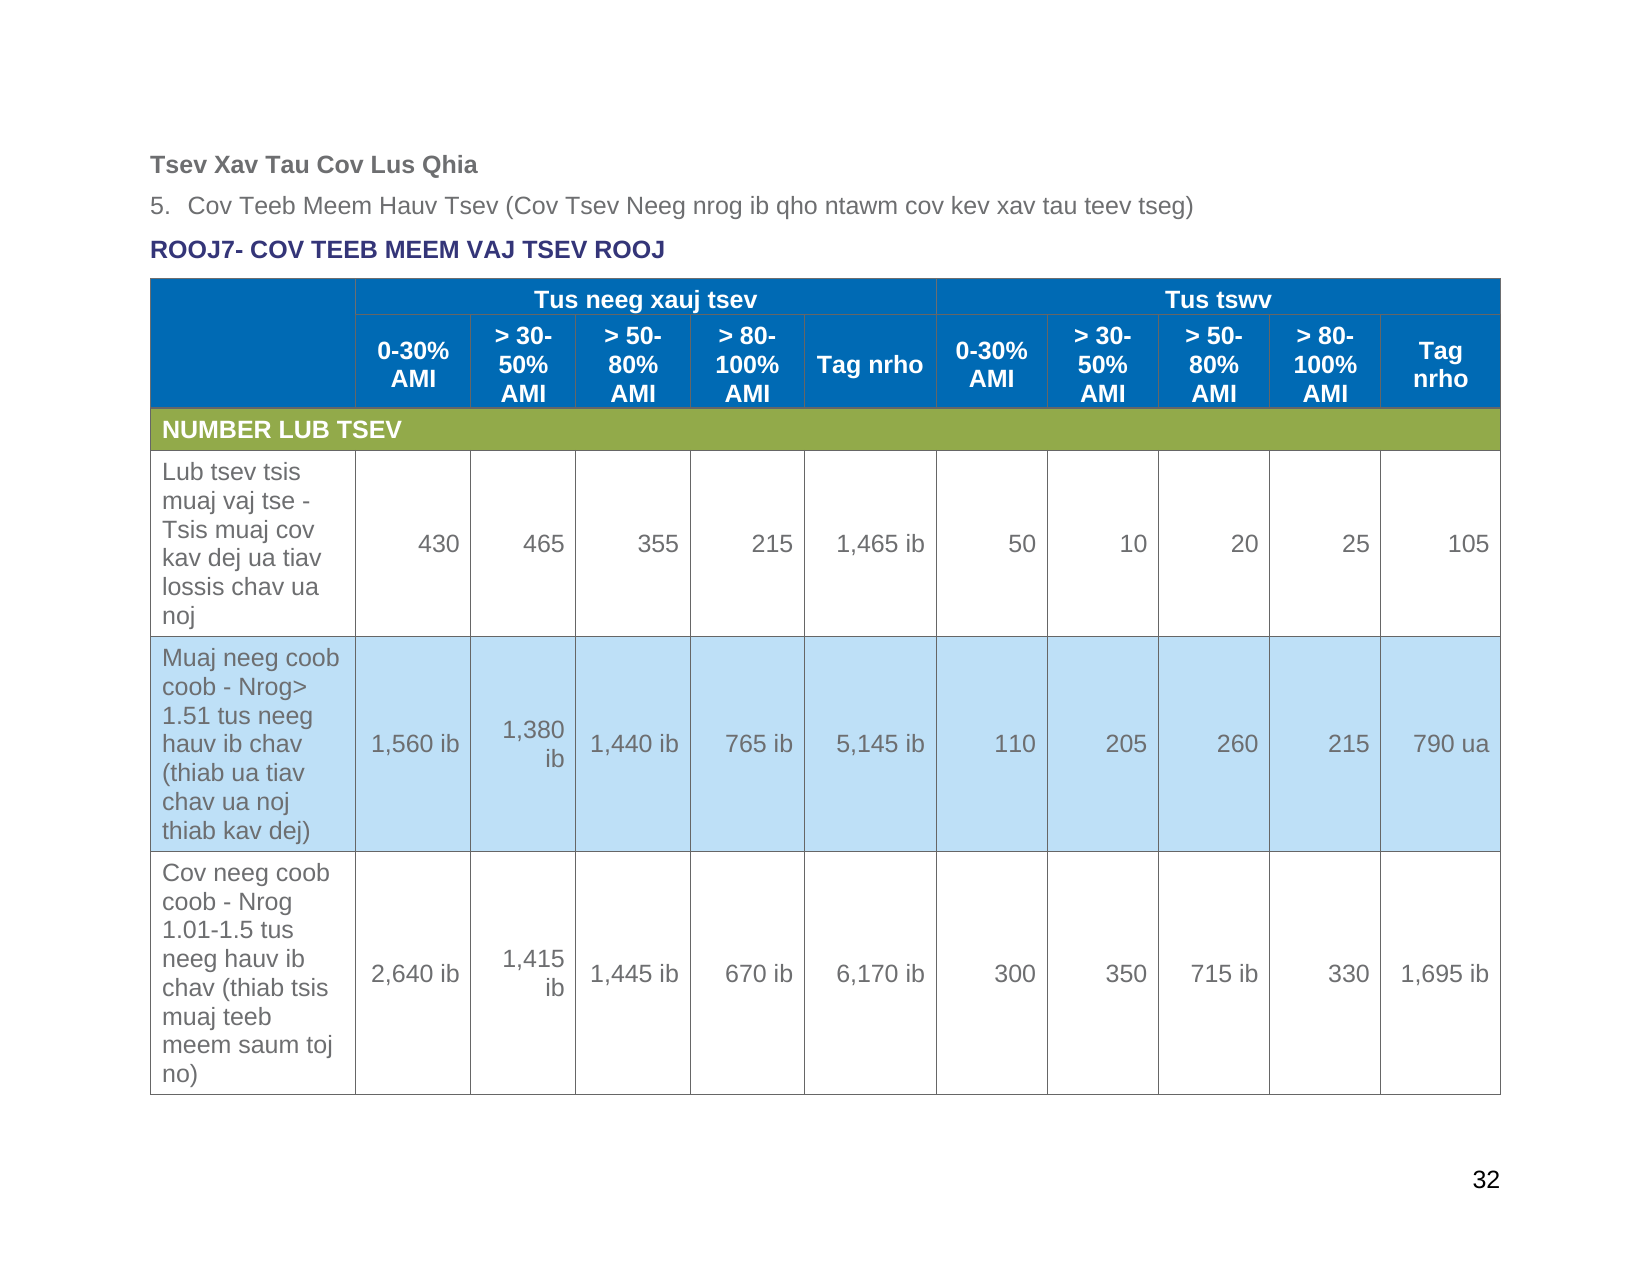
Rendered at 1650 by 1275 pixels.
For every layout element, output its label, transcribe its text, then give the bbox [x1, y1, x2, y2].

table_cell 260 [1159, 637, 1269, 851]
table_cell NUMBER LUB TSEV [151, 409, 1500, 450]
table_cell > 80-100% AMI [1270, 315, 1380, 407]
table_cell > 30-50% AMI [1048, 315, 1158, 407]
table_header Tus tswv [937, 279, 1500, 314]
table_cell Tag nrho [805, 315, 936, 407]
table_cell 50 [937, 451, 1047, 636]
table_cell Lub tsev tsis muaj vaj tse - Tsis muaj cov kav dej ua tiav lossis chav ua noj [151, 451, 355, 636]
table_cell 1,445 ib [576, 852, 690, 1094]
table_cell 0-30% AMI [937, 315, 1047, 407]
table_cell Cov neeg coob coob - Nrog 1.01-1.5 tus neeg hauv ib chav (thiab tsis muaj teeb meem saum toj no) [151, 852, 355, 1094]
table_cell > 30-50% AMI [471, 315, 575, 407]
table_cell 5,145 ib [805, 637, 936, 851]
table_cell 355 [576, 451, 690, 636]
table_cell 430 [356, 451, 470, 636]
table_cell 765 ib [691, 637, 804, 851]
table_cell 105 [1381, 451, 1500, 636]
table_cell > 80-100% AMI [691, 315, 804, 407]
table_header Tus neeg xauj tsev [356, 279, 936, 314]
table_cell 20 [1159, 451, 1269, 636]
table_cell 330 [1270, 852, 1380, 1094]
table_cell 205 [1048, 637, 1158, 851]
table_cell 110 [937, 637, 1047, 851]
table_cell 715 ib [1159, 852, 1269, 1094]
table_cell 1,695 ib [1381, 852, 1500, 1094]
table_cell 10 [1048, 451, 1158, 636]
table_cell > 50-80% AMI [1159, 315, 1269, 407]
table_cell 465 [471, 451, 575, 636]
table_cell 6,170 ib [805, 852, 936, 1094]
table_cell 2,640 ib [356, 852, 470, 1094]
table_cell 25 [1270, 451, 1380, 636]
list Cov Teeb Meem Hauv Tsev (Cov Tsev Neeg nrog ib qho ntawm cov kev xav tau teev tseg) [150, 191, 1500, 220]
table_cell 300 [937, 852, 1047, 1094]
table_cell 1,415 ib [471, 852, 575, 1094]
table_header [151, 279, 355, 407]
text Tsev Xav Tau Cov Lus Qhia [150, 150, 1500, 179]
table_cell 1,440 ib [576, 637, 690, 851]
table_cell > 50-80% AMI [576, 315, 690, 407]
table_cell 350 [1048, 852, 1158, 1094]
table_cell Muaj neeg coob coob - Nrog> 1.51 tus neeg hauv ib chav (thiab ua tiav chav ua noj thiab kav dej) [151, 637, 355, 851]
table_cell 1,465 ib [805, 451, 936, 636]
table_cell 215 [691, 451, 804, 636]
table_cell Tag nrho [1381, 315, 1500, 407]
table_cell 1,560 ib [356, 637, 470, 851]
table_cell 0-30% AMI [356, 315, 470, 407]
table_cell 215 [1270, 637, 1380, 851]
table_cell 790 ua [1381, 637, 1500, 851]
table_cell 670 ib [691, 852, 804, 1094]
table_cell 1,380 ib [471, 637, 575, 851]
